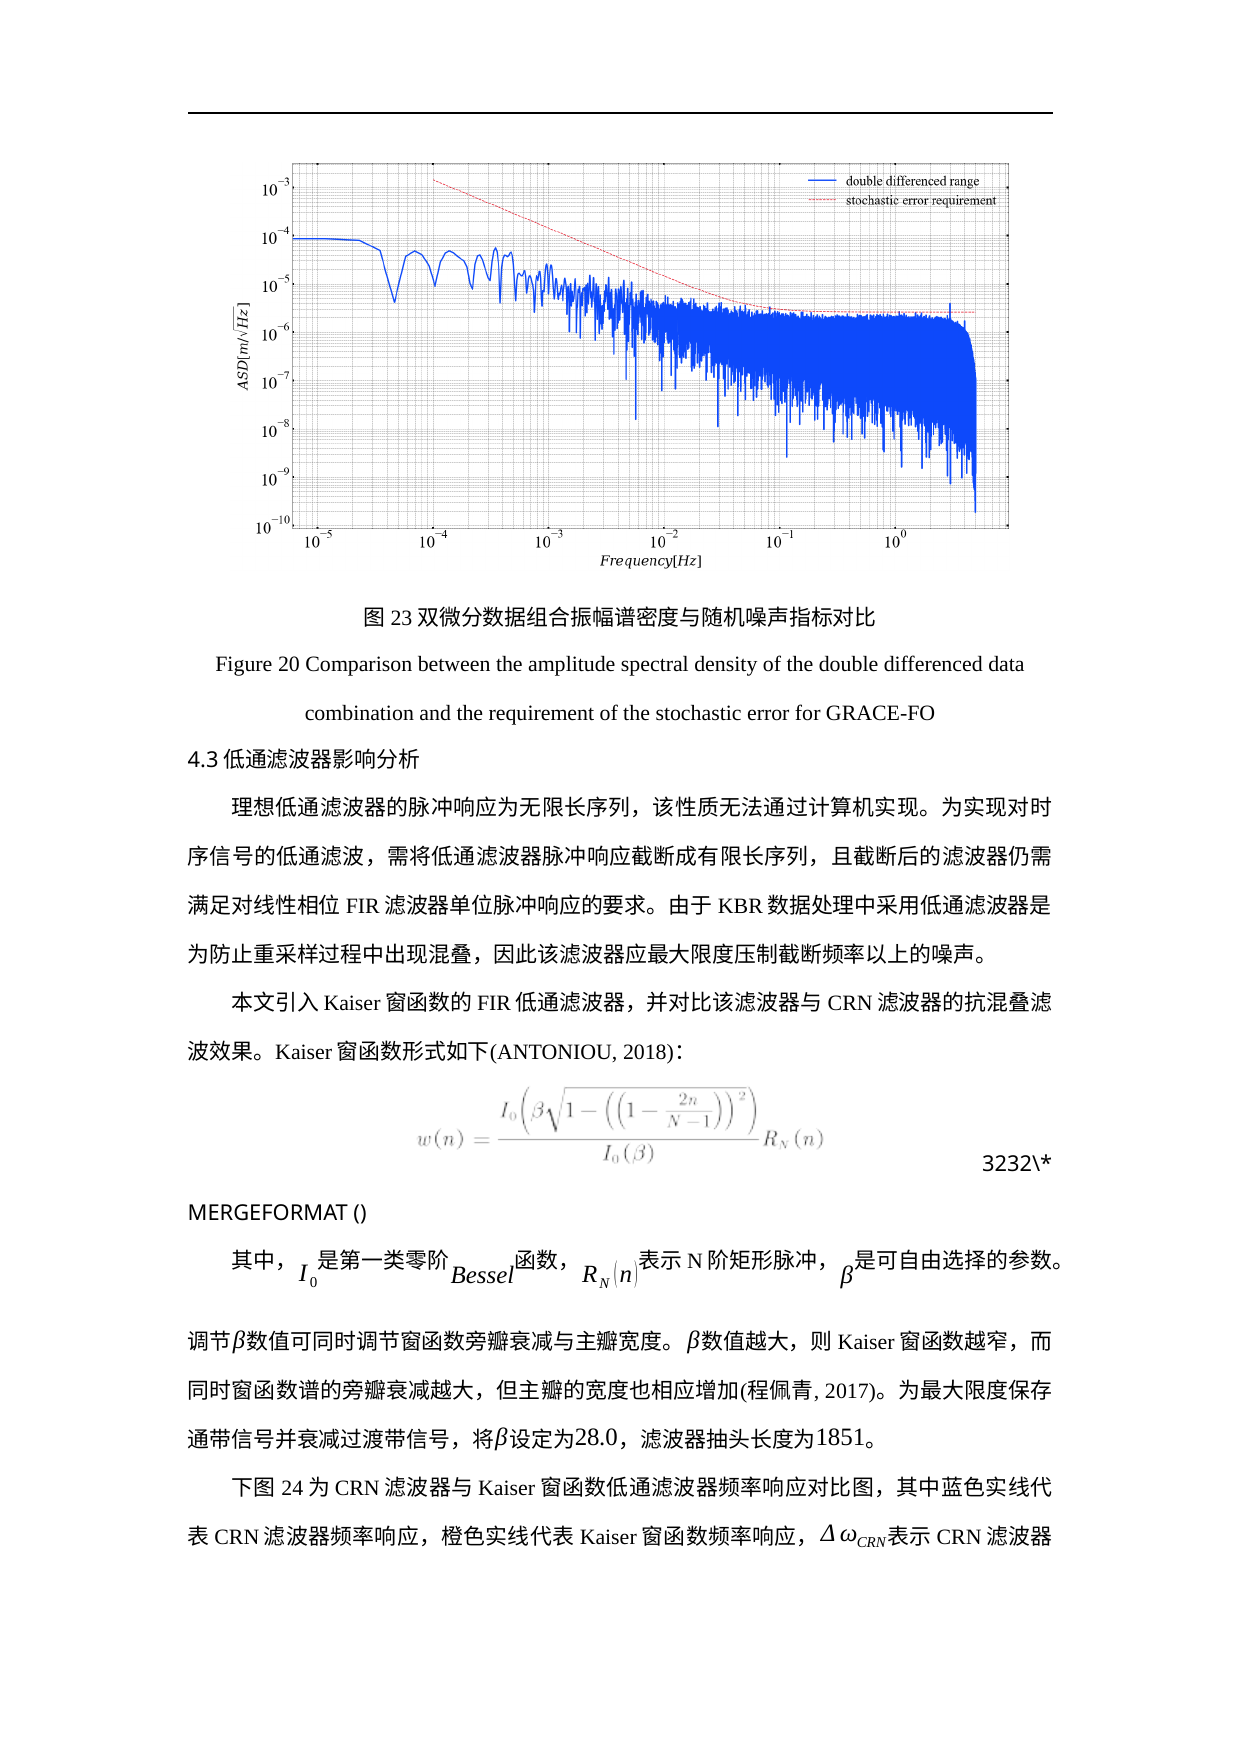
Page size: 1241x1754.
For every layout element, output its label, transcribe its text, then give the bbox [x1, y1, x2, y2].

text 图 23 双微分数据组合振幅谱密度与随机噪声指标对比 [187, 599, 1053, 632]
text Figure 20 Comparison between the amplitude spectral density of the double differenced data combination and the requirement of the stochastic error for GRACE-FO [187, 648, 1053, 729]
text 其中，是第一类零阶函数，表示N阶矩形脉冲，是可自由选择的参数。调节数值可同时调节窗函数旁瓣衰减与主瓣宽度。数值越大，则Kaiser窗函数越窄，而同时窗函数谱的旁瓣衰减越大，但主瓣的宽度也相应增加(程佩青, 2017)。为最大限度保存通带信号并衰减过渡带信号，将设定为，滤波器抽头长度为。 [187, 1243, 1053, 1454]
text 理想低通滤波器的脉冲响应为无限长序列，该性质无法通过计算机实现。为实现对时序信号的低通滤波，需将低通滤波器脉冲响应截断成有限长序列，且截断后的滤波器仍需满足对线性相位FIR滤波器单位脉冲响应的要求。由于KBR数据处理中采用低通滤波器是为防止重采样过程中出现混叠，因此该滤波器应最大限度压制截断频率以上的噪声。 [187, 790, 1053, 969]
text 本文引入Kaiser窗函数的FIR低通滤波器，并对比该滤波器与 CRN滤波器的抗混叠滤波效果。Kaiser窗函数形式如下(ANTONIOU, 2018)： [187, 984, 1053, 1066]
picture [230, 162, 1010, 571]
text 4.3低通滤波器影响分析 [187, 742, 1031, 774]
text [187, 1470, 1053, 1551]
